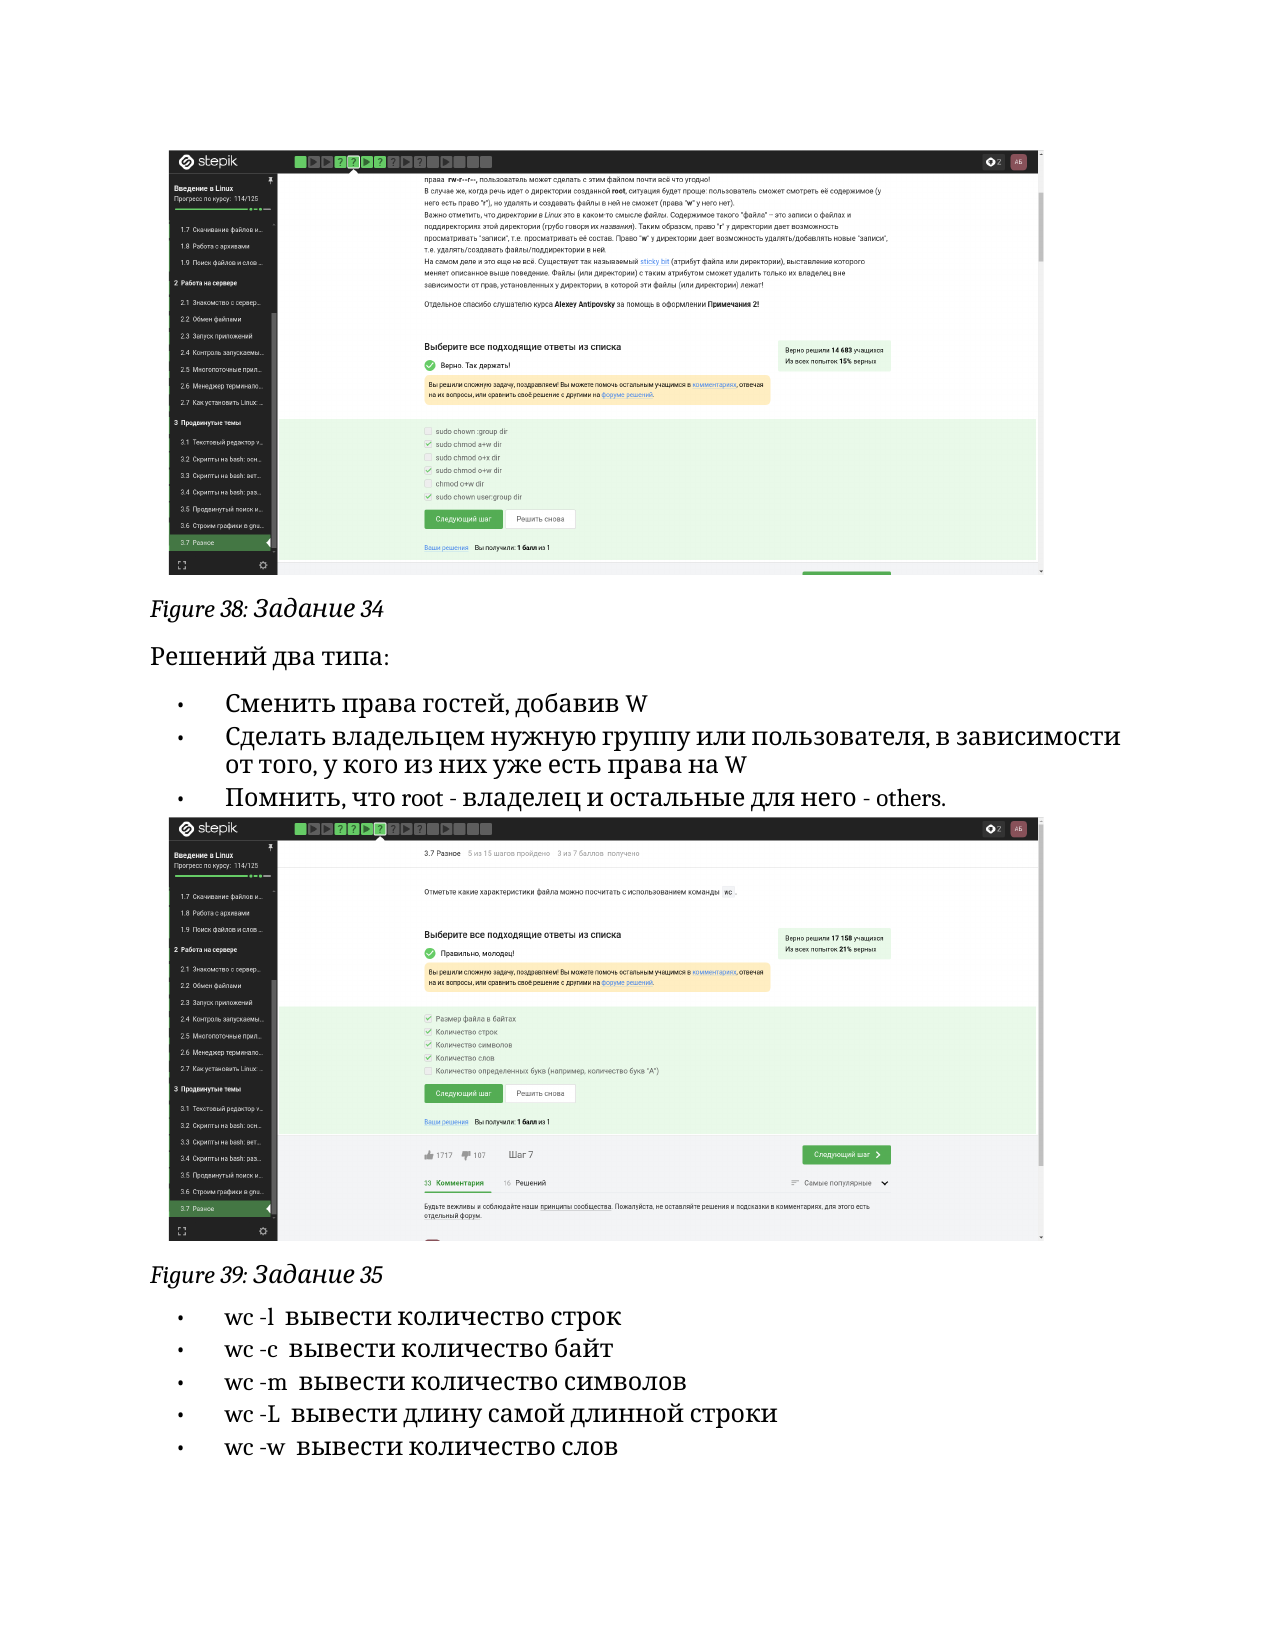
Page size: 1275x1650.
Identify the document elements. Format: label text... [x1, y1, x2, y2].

list wc -w вывести количество слов [175, 1433, 1125, 1461]
list Сделать владельцем нужную группу или пользователя, в зависимости от того, у кого из них уже есть права на W [175, 723, 1125, 780]
text Figure 38: Задание 34 [150, 595, 1125, 624]
list wc -m вывести количество символов [175, 1368, 1125, 1396]
list wc -c вывести количество байт [175, 1335, 1125, 1364]
picture [168, 816, 1044, 1241]
text Figure 39: Задание 35 [150, 1261, 1125, 1290]
list Сменить права гостей, добавив W [175, 690, 1125, 719]
picture [168, 150, 1044, 575]
list wc -l вывести количество строк [175, 1303, 1125, 1331]
text Решений два типа: [150, 643, 1125, 671]
list wc -L вывести длину самой длинной строки [175, 1400, 1125, 1429]
list Помнить, что root - владелец и остальные для него - others. [175, 784, 1125, 813]
